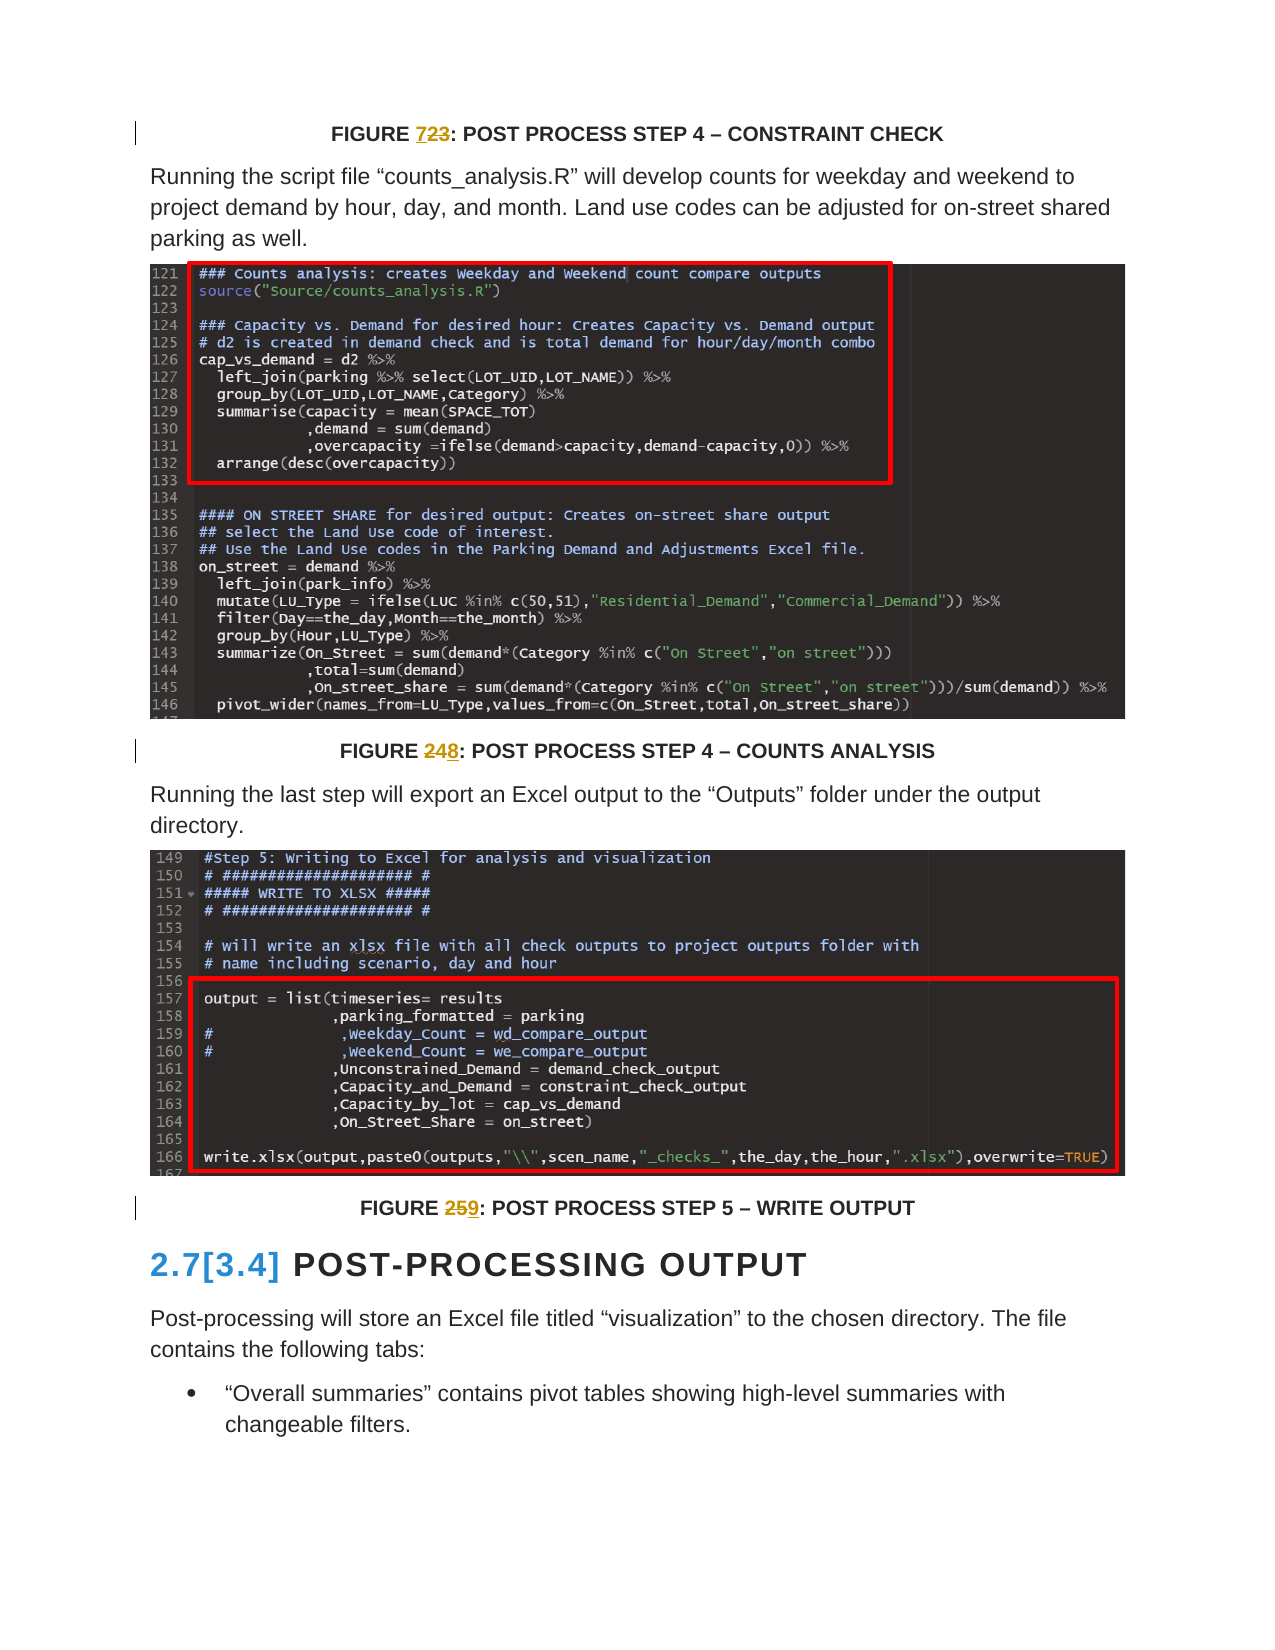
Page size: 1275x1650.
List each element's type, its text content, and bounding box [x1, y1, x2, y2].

text figure : post process step 4 – counts analysis [150, 739, 1125, 763]
text Running the last step will export an Excel output to the “Outputs” folder under the output directory. [150, 776, 1125, 838]
text figure : post process step 5 – write output [150, 1196, 1125, 1220]
text figure : post process step 4 – constraint check [150, 121, 1125, 145]
subtitle post-processing output [150, 1245, 1125, 1283]
text Running the script file “counts_analysis.R” will develop counts for weekday and weekend to project demand by hour, day, and month. Land use codes can be adjusted for on-street shared parking as well. [150, 158, 1125, 252]
list “Overall summaries” contains pivot tables showing high-level summaries with changeable filters. [187, 1375, 1125, 1438]
picture [191, 265, 888, 481]
picture [150, 850, 1125, 1176]
picture [150, 264, 1125, 719]
text Post-processing will store an Excel file titled “visualization” to the chosen directory. The file contains the following tabs: [150, 1300, 1125, 1363]
